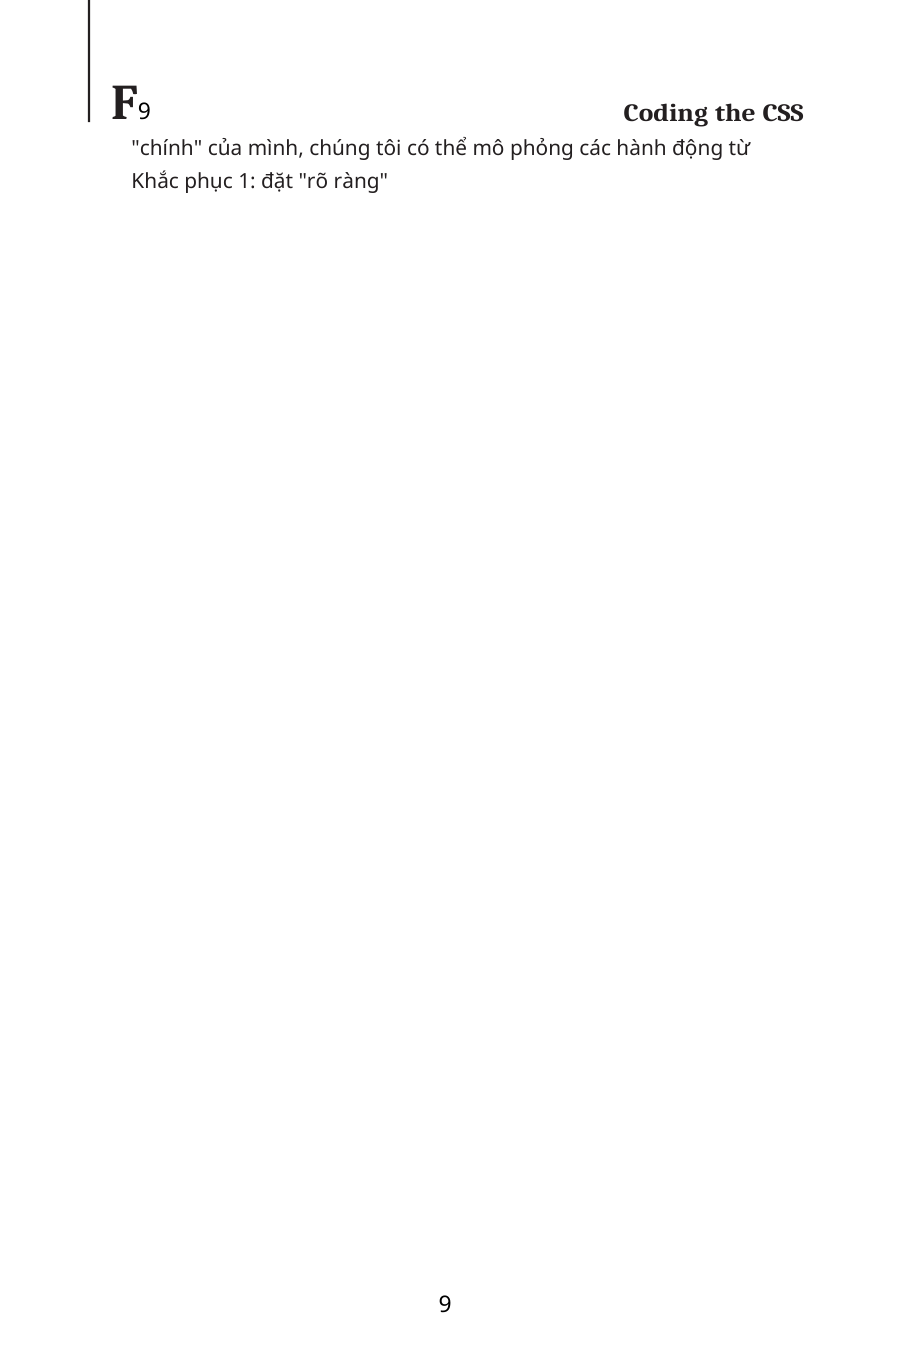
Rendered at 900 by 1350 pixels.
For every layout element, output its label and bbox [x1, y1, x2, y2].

text [131, 133, 769, 194]
